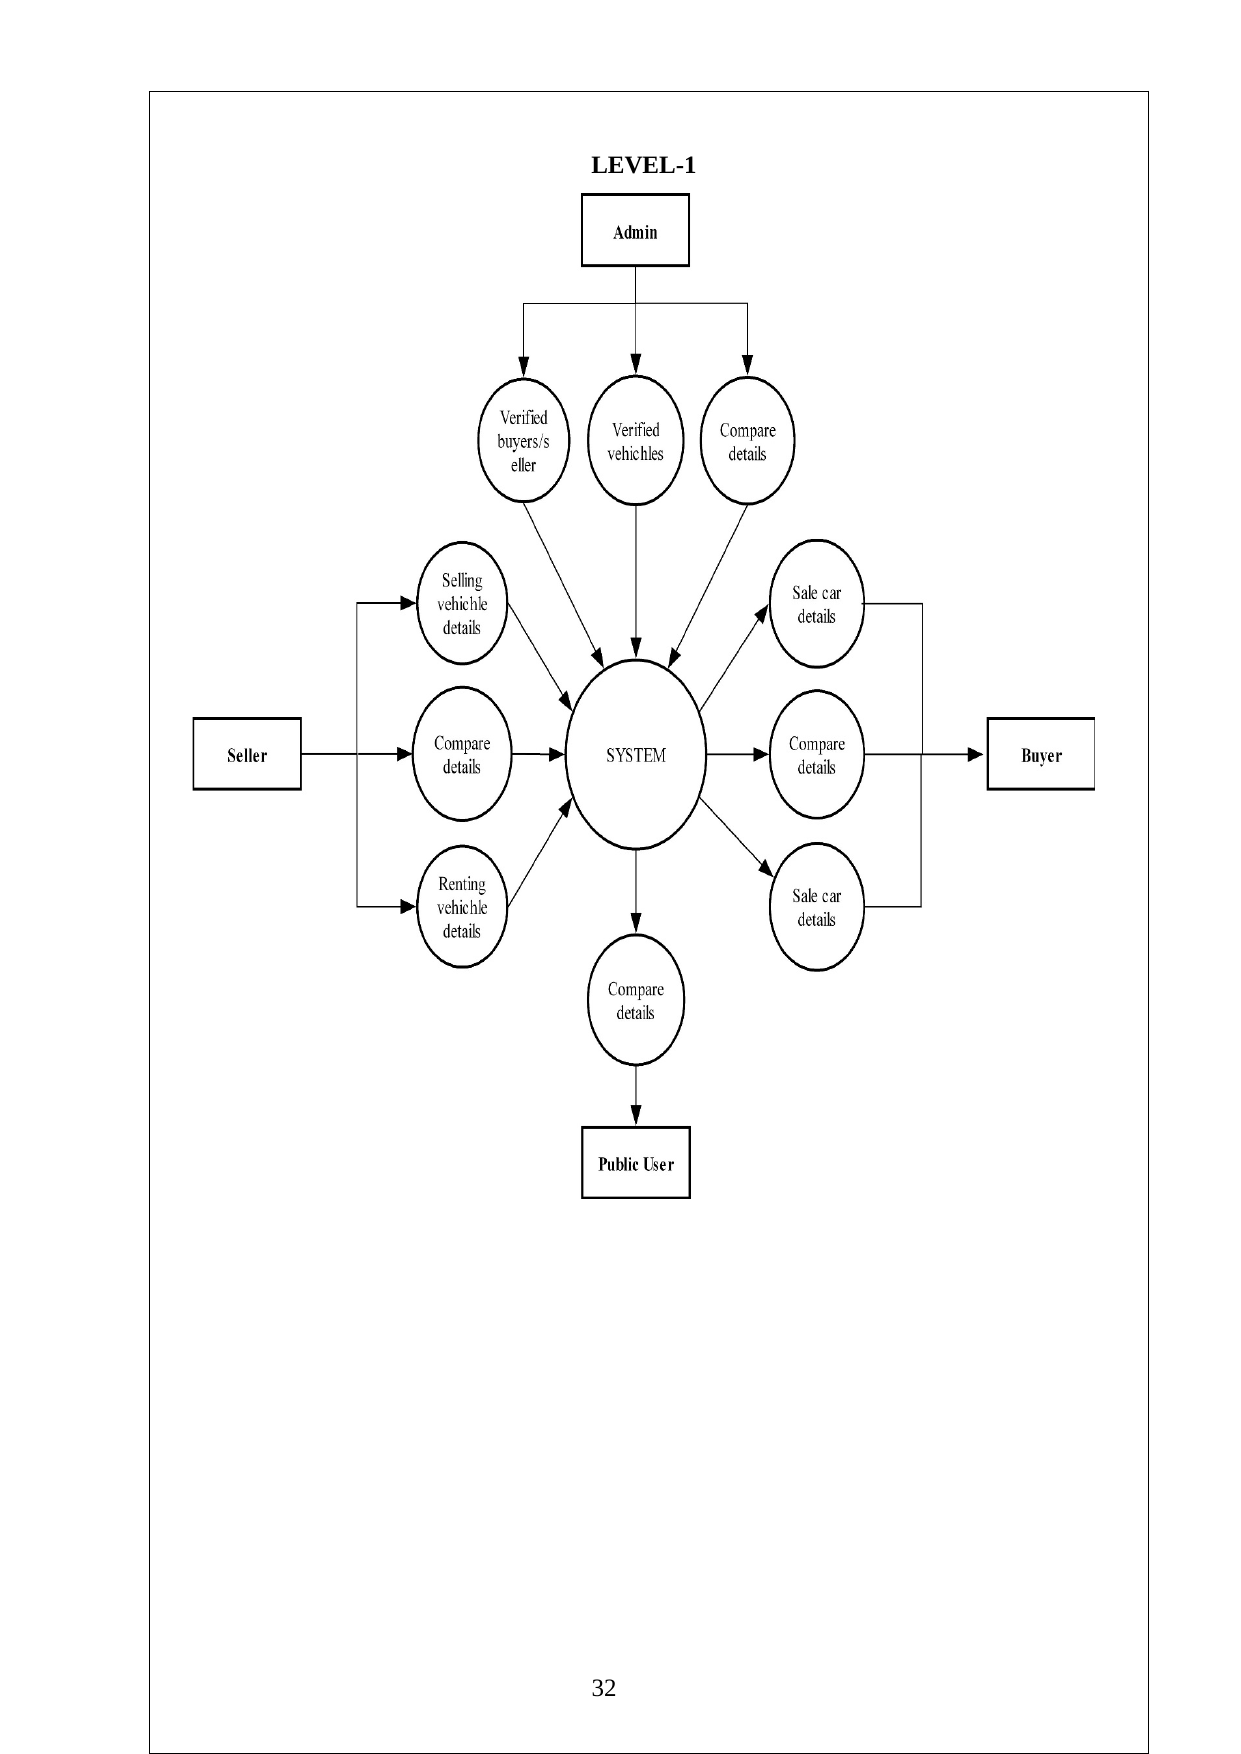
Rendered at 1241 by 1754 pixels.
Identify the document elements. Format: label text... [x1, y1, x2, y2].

picture [192, 193, 1095, 1199]
